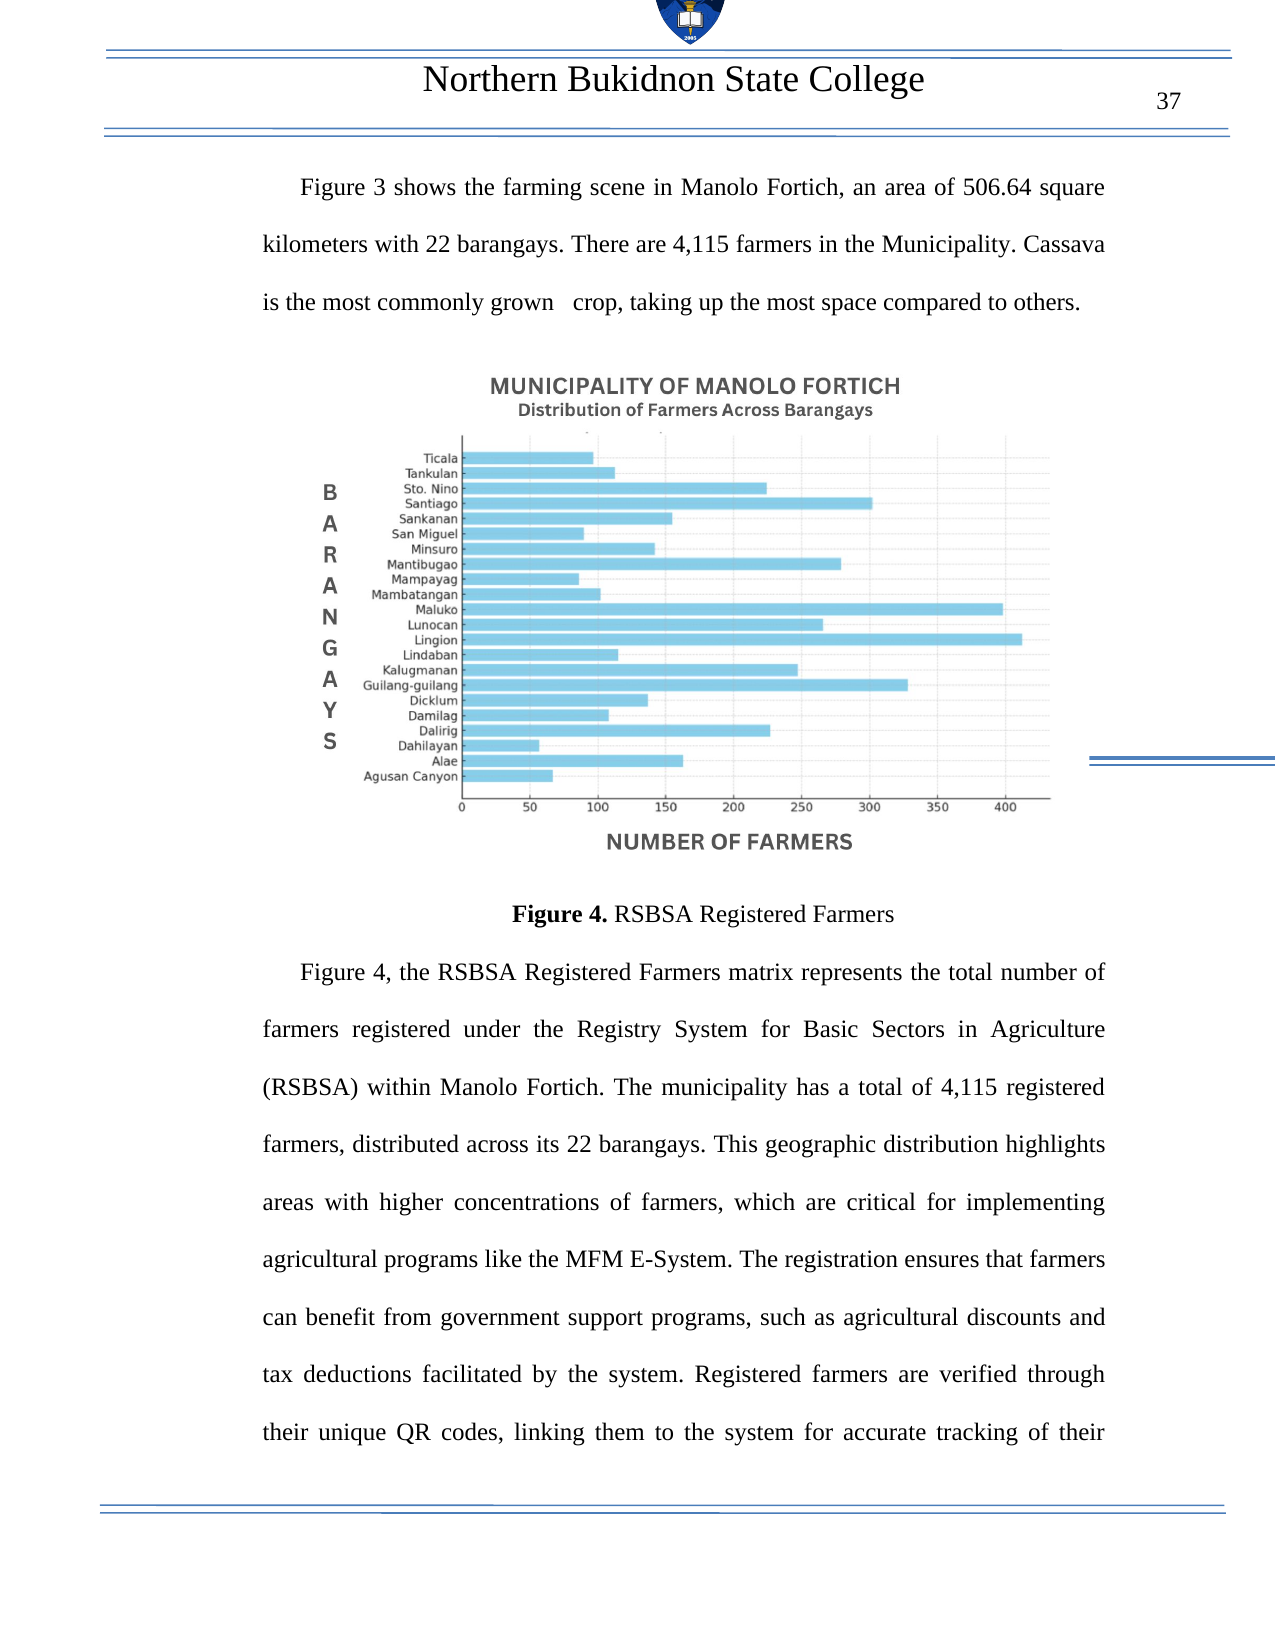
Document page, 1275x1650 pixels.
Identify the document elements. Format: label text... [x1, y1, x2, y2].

text Figure 3 shows the farming scene in Manolo Fortich, an area of 506.64 square kilometers with 22 barangays. There are 4,115 farmers in the Municipality. Cassava is the most commonly grown crop, taking up the most space compared to others. [262, 172, 1106, 315]
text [262, 957, 1106, 1445]
picture [300, 344, 1090, 871]
picture [635, 0, 745, 48]
text Figure 4. RSBSA Registered Farmers [262, 899, 1106, 928]
